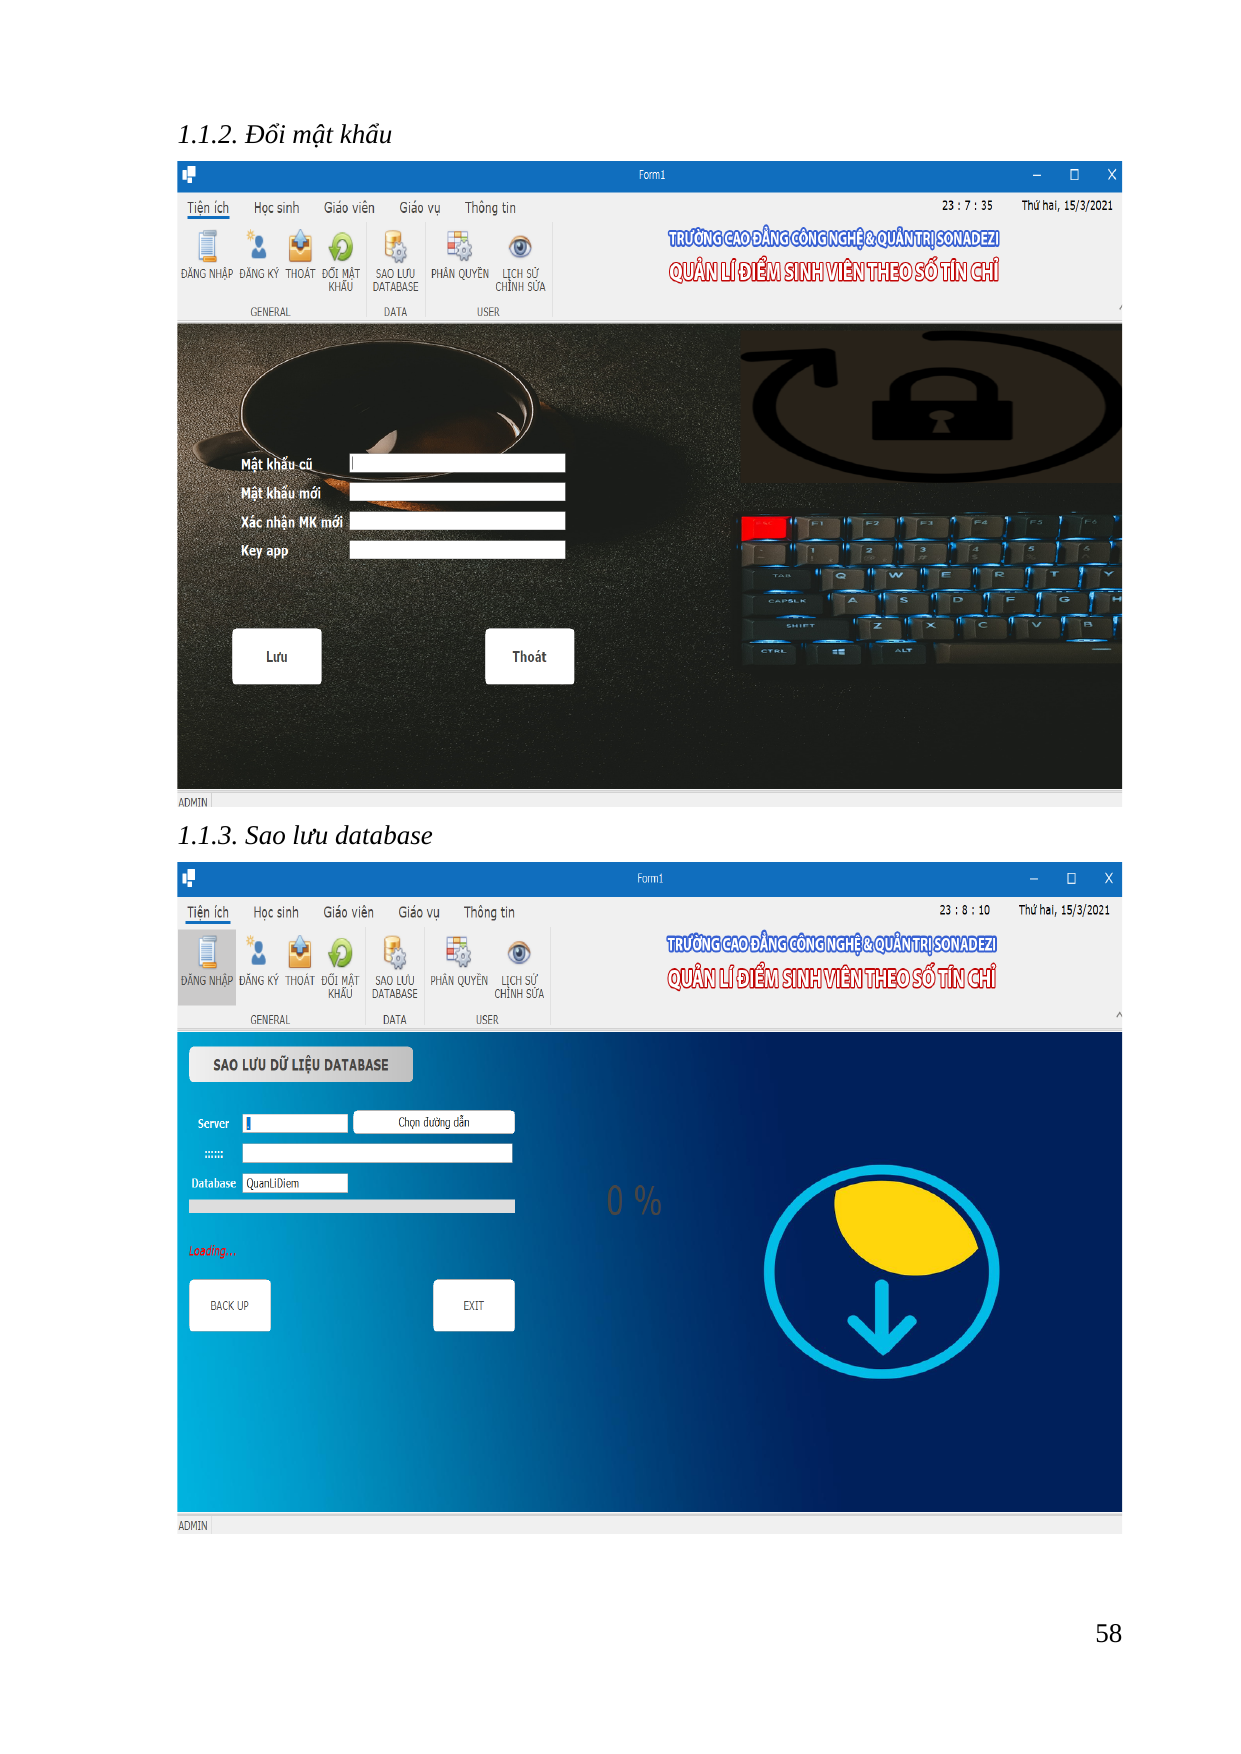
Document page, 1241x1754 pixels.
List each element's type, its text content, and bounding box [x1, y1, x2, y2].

picture [190, 1280, 270, 1331]
picture [177, 862, 1123, 1534]
picture [243, 1174, 347, 1192]
picture [177, 161, 1123, 807]
picture [190, 1047, 412, 1081]
picture [243, 1115, 347, 1132]
picture [199, 1249, 207, 1255]
subtitle Đổi mật khẩu [177, 118, 1122, 149]
subtitle Sao lưu database [177, 819, 1122, 850]
